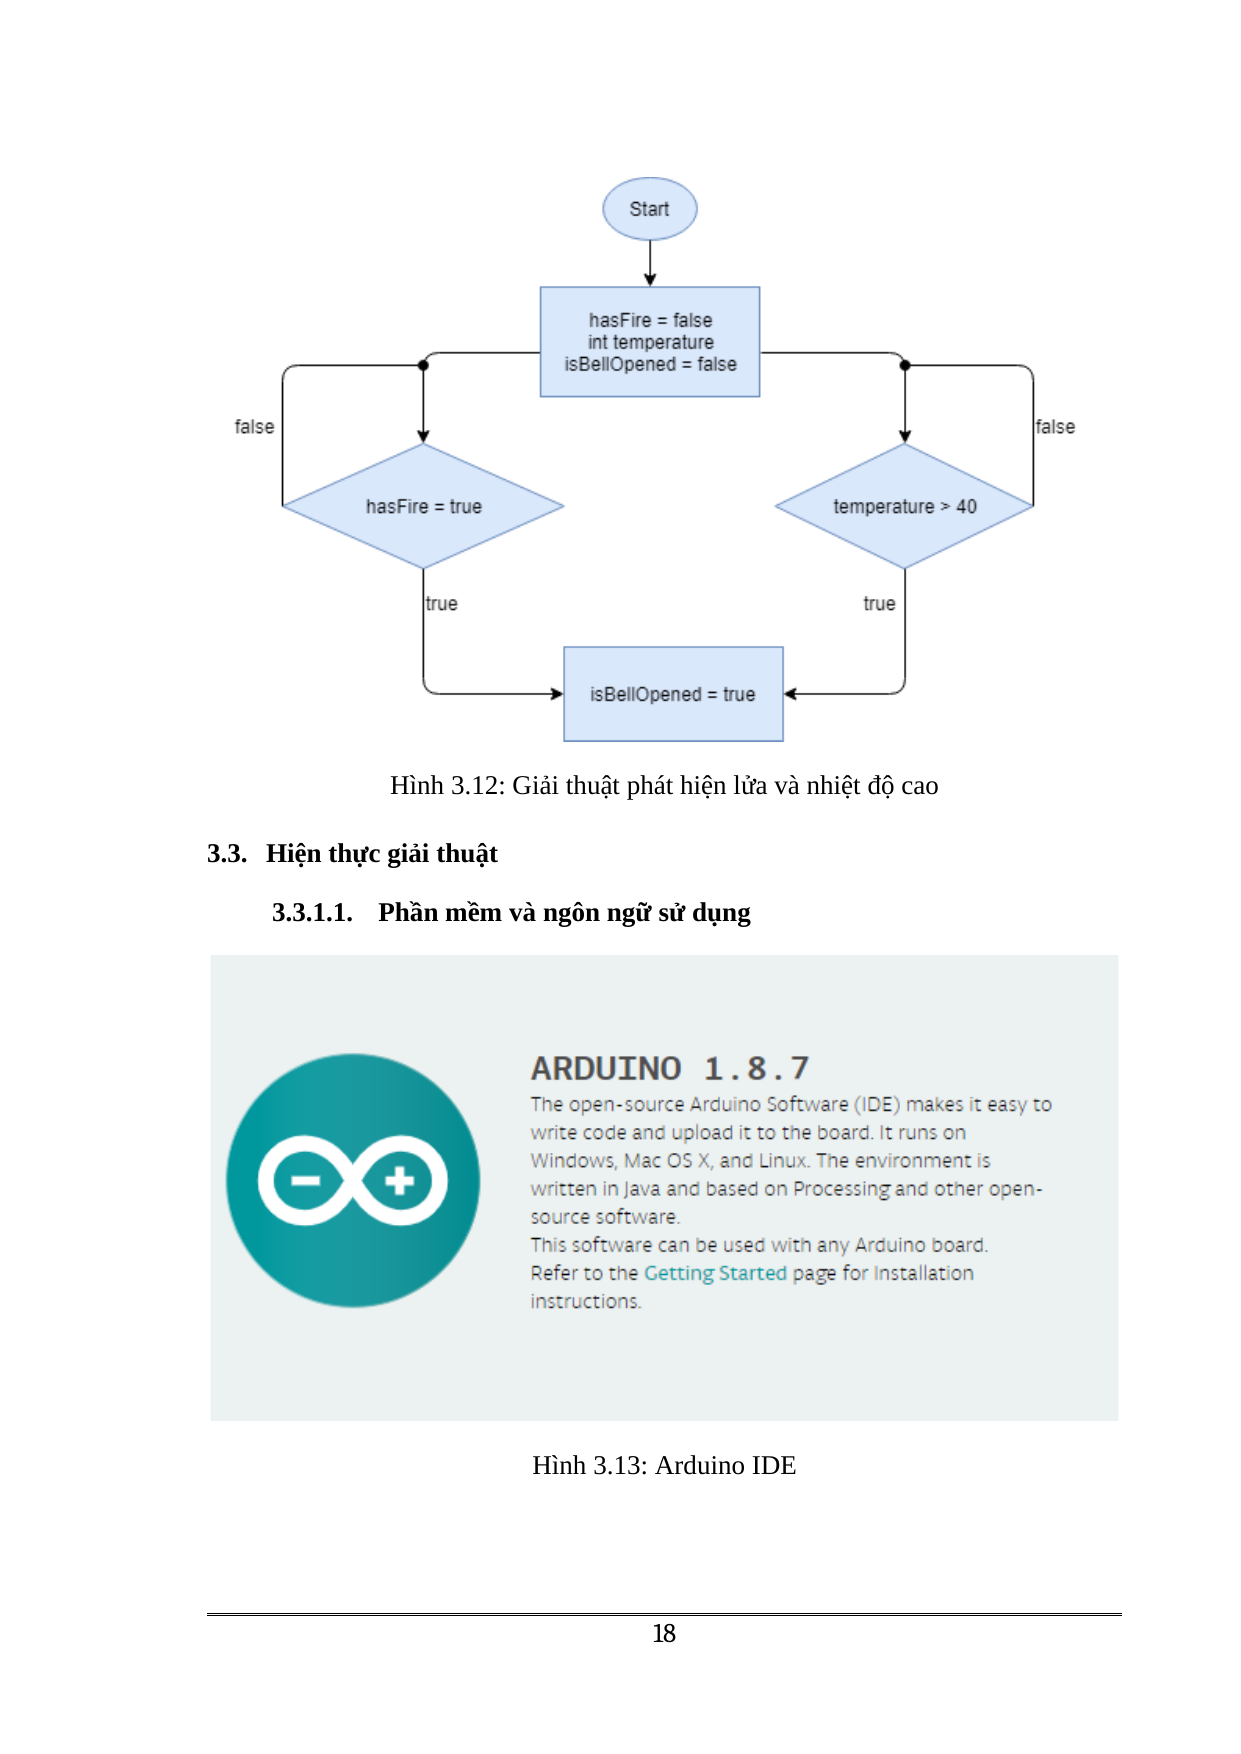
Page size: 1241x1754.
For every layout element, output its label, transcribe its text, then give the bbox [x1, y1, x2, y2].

subtitle Hiện thực giải thuật [207, 837, 1122, 868]
subtitle Phần mềm và ngôn ngữ sử dụng [272, 896, 1122, 927]
picture [232, 177, 1097, 742]
picture [210, 955, 1119, 1421]
